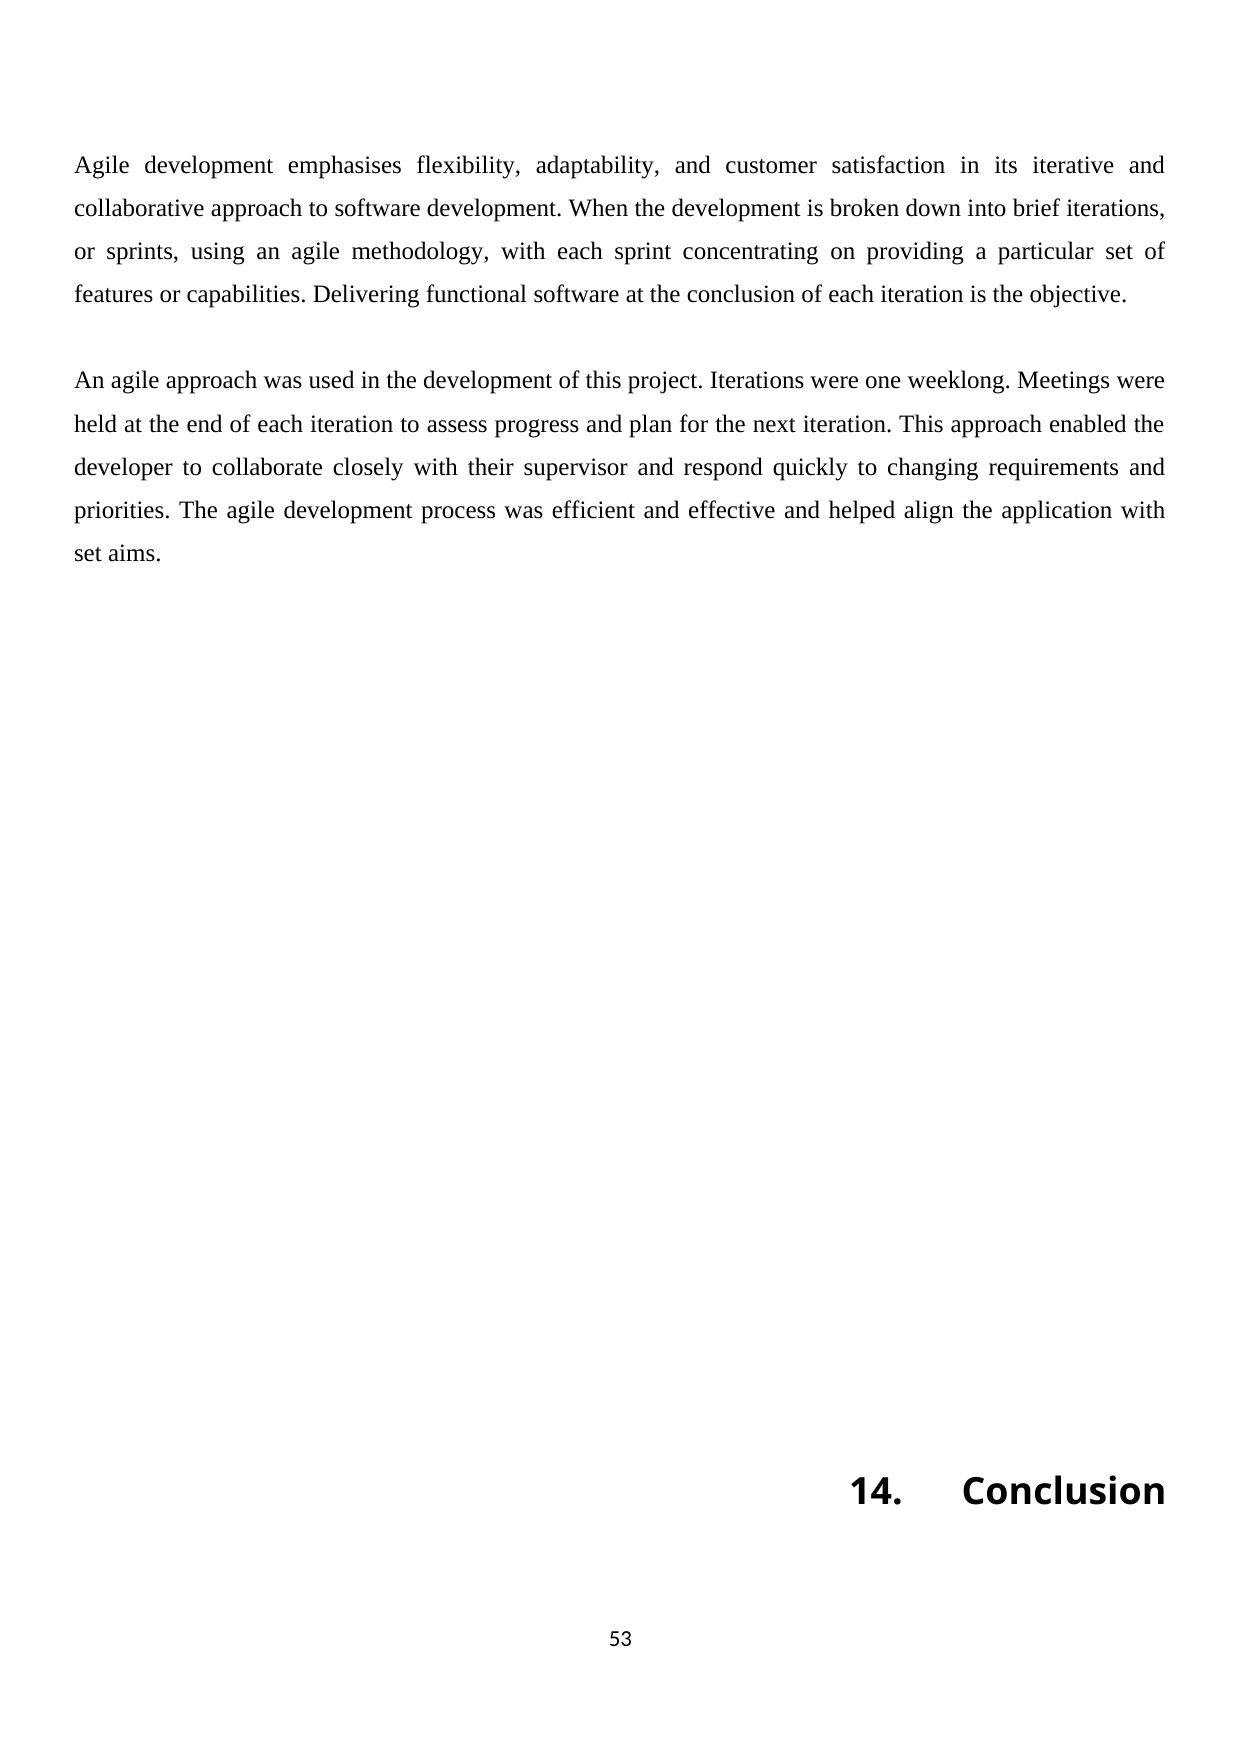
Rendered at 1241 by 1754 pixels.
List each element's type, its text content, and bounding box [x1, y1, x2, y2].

text An agile approach was used in the development of this project. Iterations were one weeklong. Meetings were held at the end of each iteration to assess progress and plan for the next iteration. This approach enabled the developer to collaborate closely with their supervisor and respond quickly to changing requirements and priorities. The agile development process was efficient and effective and helped align the application with set aims. [74, 366, 1166, 567]
text Agile development emphasises flexibility, adaptability, and customer satisfaction in its iterative and collaborative approach to software development. When the development is broken down into brief iterations, or sprints, using an agile methodology, with each sprint concentrating on providing a particular set of features or capabilities. Delivering functional software at the conclusion of each iteration is the objective. [74, 150, 1166, 308]
subtitle Conclusion [111, 1464, 1166, 1515]
